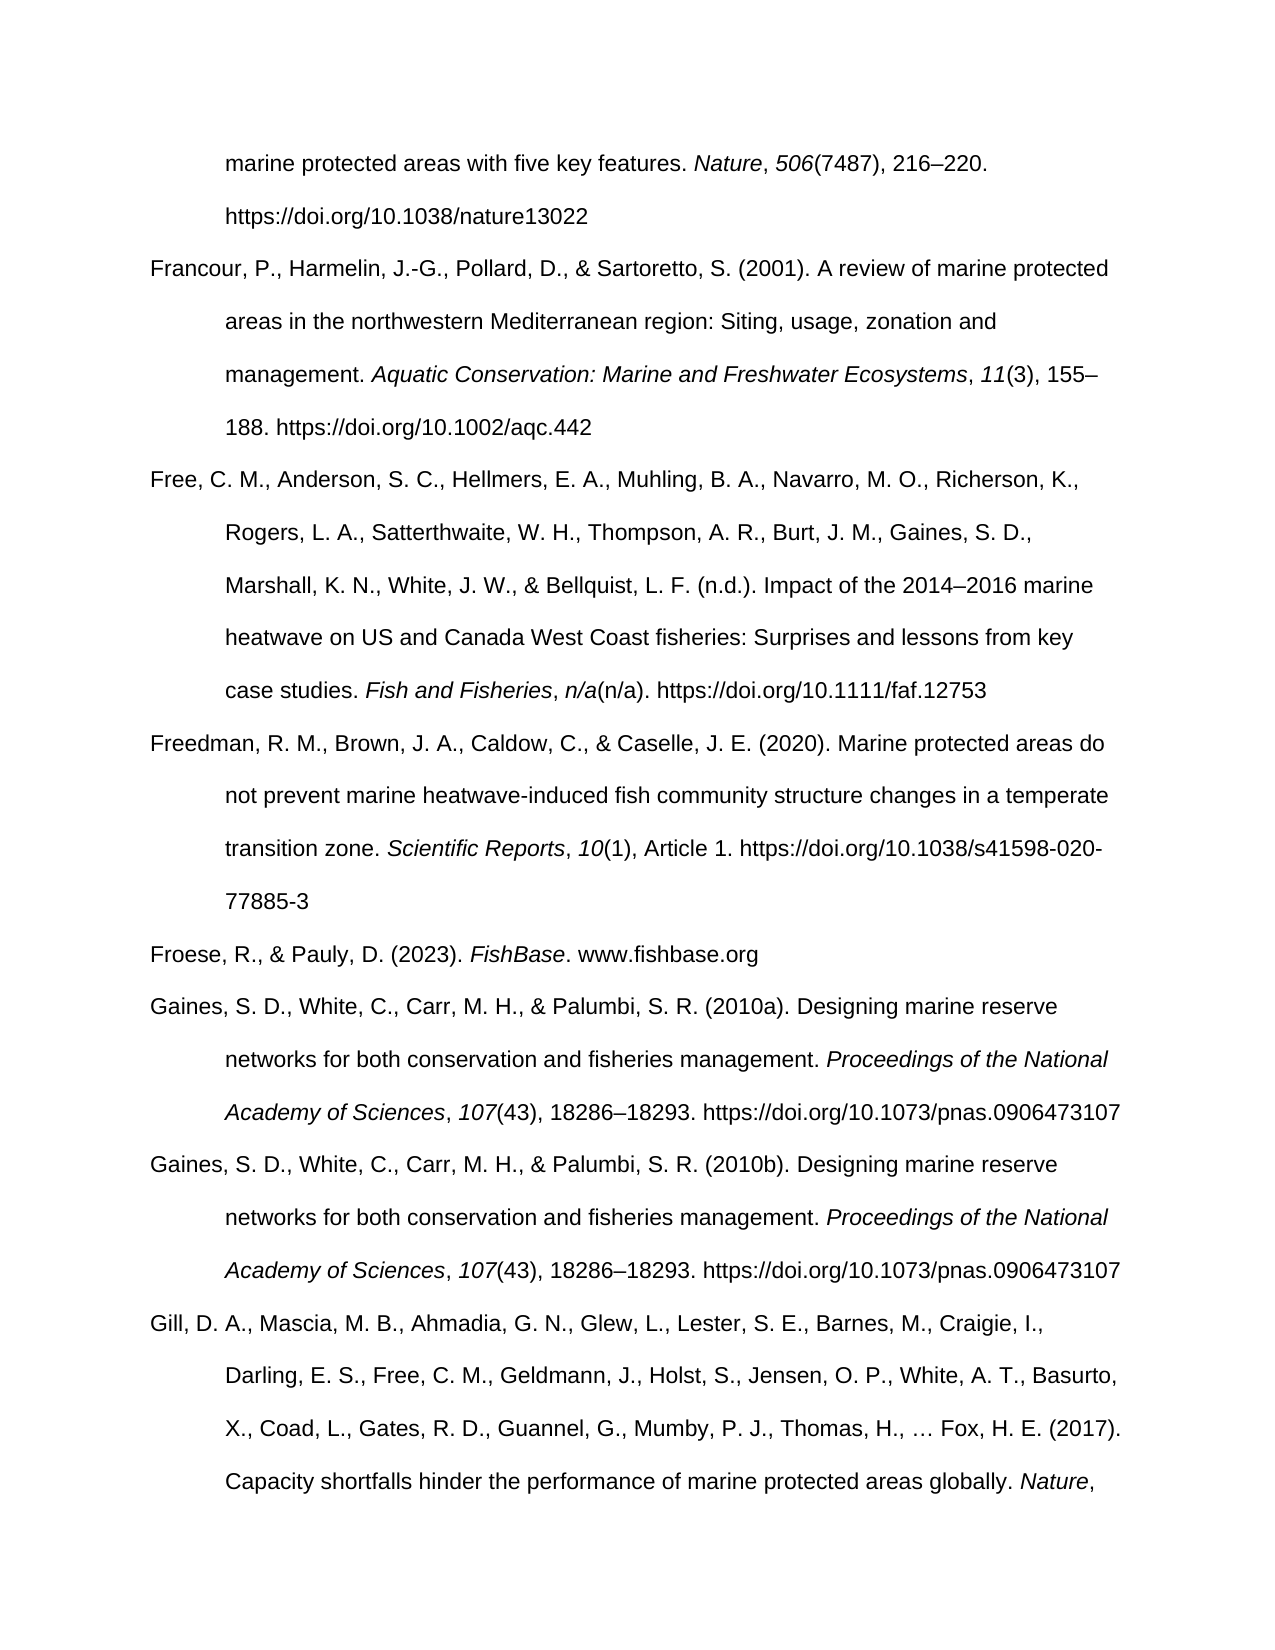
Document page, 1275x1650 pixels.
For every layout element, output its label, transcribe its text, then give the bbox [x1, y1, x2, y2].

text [150, 1309, 1125, 1494]
text Gaines, S. D., White, C., Carr, M. H., & Palumbi, S. R. (2010a). Designing marine reserve networks for both conservation and fisheries management. Proceedings of the National Academy of Sciences, 107(43), 18286–18293. https://doi.org/10.1073/pnas.0906473107 [150, 993, 1125, 1125]
text Froese, R., & Pauly, D. (2023). FishBase. www.fishbase.org [150, 941, 1125, 967]
text Free, C. M., Anderson, S. C., Hellmers, E. A., Muhling, B. A., Navarro, M. O., Richerson, K., Rogers, L. A., Satterthwaite, W. H., Thompson, A. R., Burt, J. M., Gaines, S. D., Marshall, K. N., White, J. W., & Bellquist, L. F. (n.d.). Impact of the 2014–2016 marine heatwave on US and Canada West Coast fisheries: Surprises and lessons from key case studies. Fish and Fisheries, n/a(n/a). https://doi.org/10.1111/faf.12753 [150, 466, 1125, 703]
text Freedman, R. M., Brown, J. A., Caldow, C., & Caselle, J. E. (2020). Marine protected areas do not prevent marine heatwave-induced fish community structure changes in a temperate transition zone. Scientific Reports, 10(1), Article 1. https://doi.org/10.1038/s41598-020-77885-3 [150, 730, 1125, 914]
text Francour, P., Harmelin, J.-G., Pollard, D., & Sartoretto, S. (2001). A review of marine protected areas in the northwestern Mediterranean region: Siting, usage, zonation and management. Aquatic Conservation: Marine and Freshwater Ecosystems, 11(3), 155–188. https://doi.org/10.1002/aqc.442 [150, 255, 1125, 440]
text Gaines, S. D., White, C., Carr, M. H., & Palumbi, S. R. (2010b). Designing marine reserve networks for both conservation and fisheries management. Proceedings of the National Academy of Sciences, 107(43), 18286–18293. https://doi.org/10.1073/pnas.0906473107 [150, 1151, 1125, 1283]
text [150, 150, 1125, 229]
